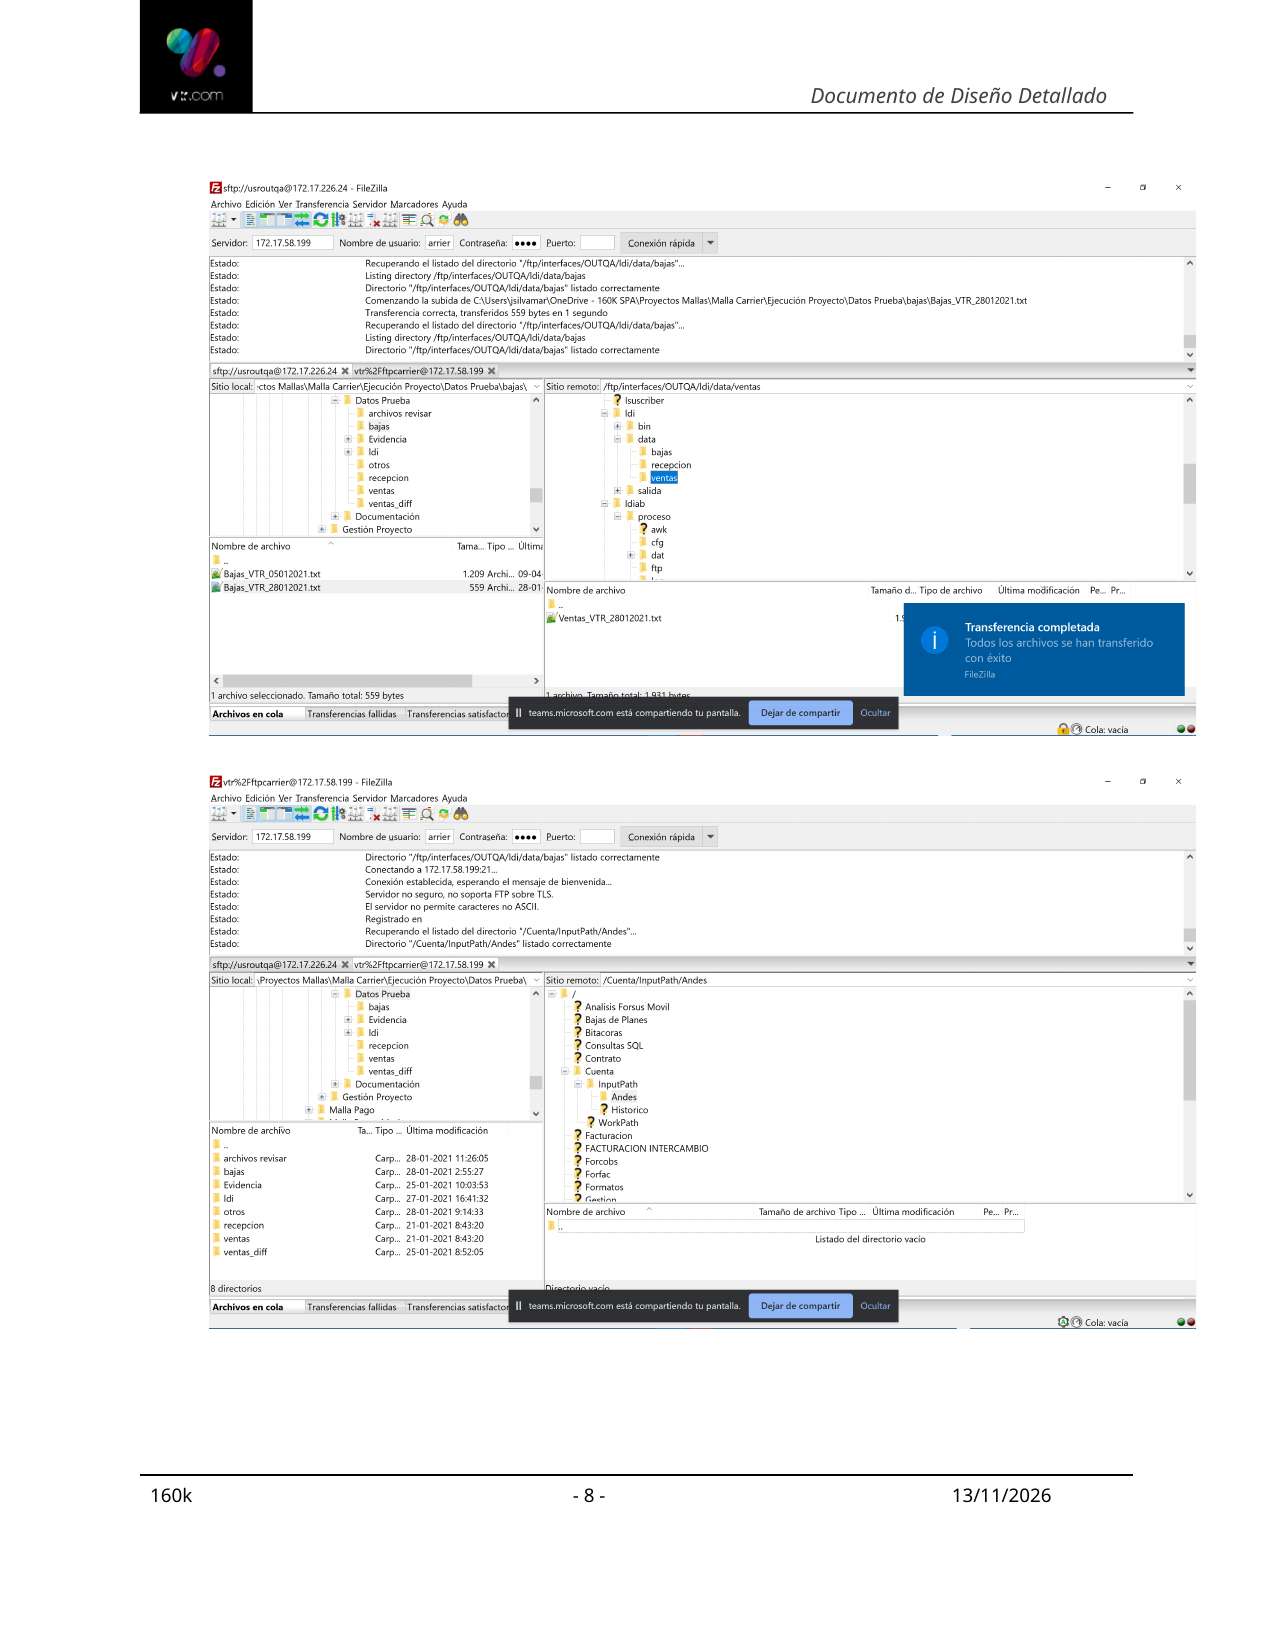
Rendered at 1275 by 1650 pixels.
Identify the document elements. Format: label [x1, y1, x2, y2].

picture [166, 28, 226, 101]
picture [209, 180, 1197, 736]
picture [209, 773, 1197, 1329]
